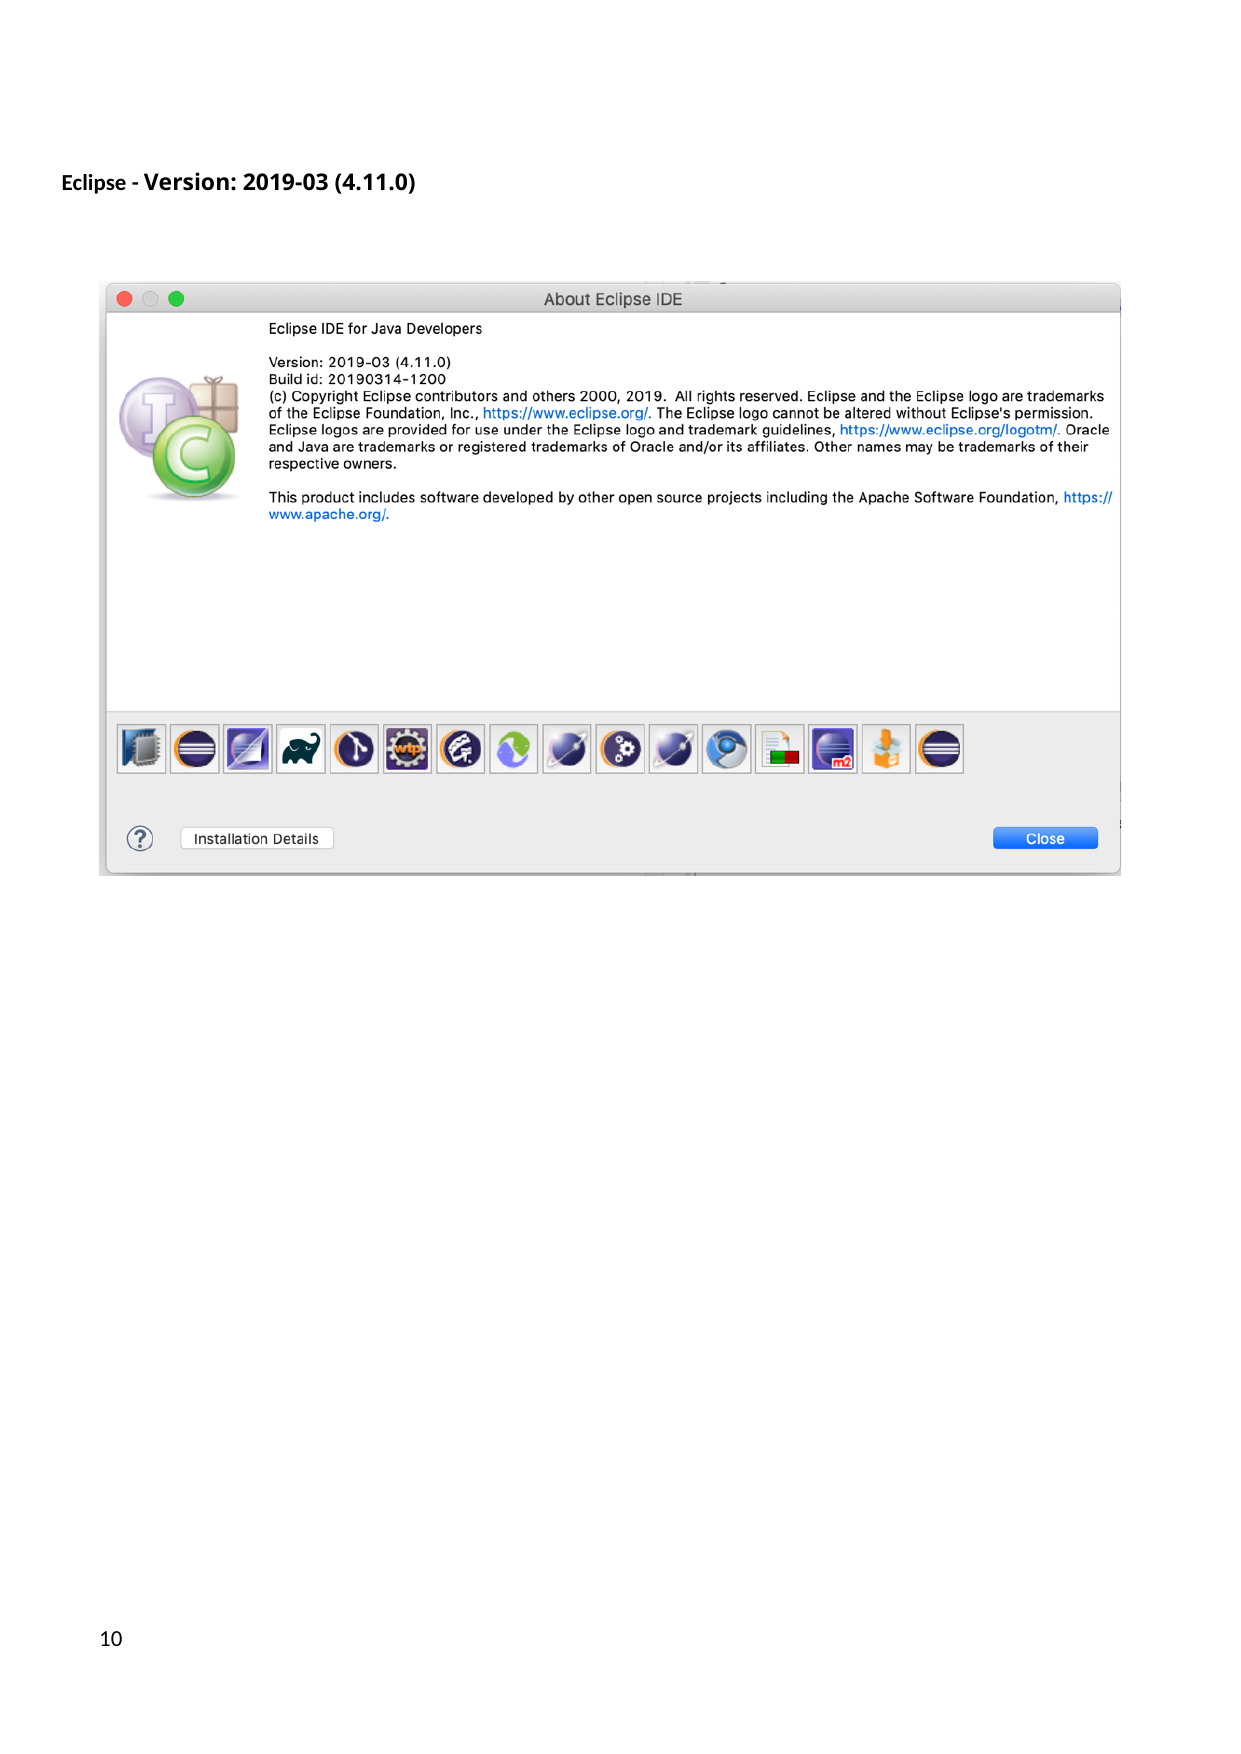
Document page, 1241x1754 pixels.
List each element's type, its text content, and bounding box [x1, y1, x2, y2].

text Eclipse - Version: 2019-03 (4.11.0) [61, 166, 1140, 198]
picture [98, 281, 1122, 876]
